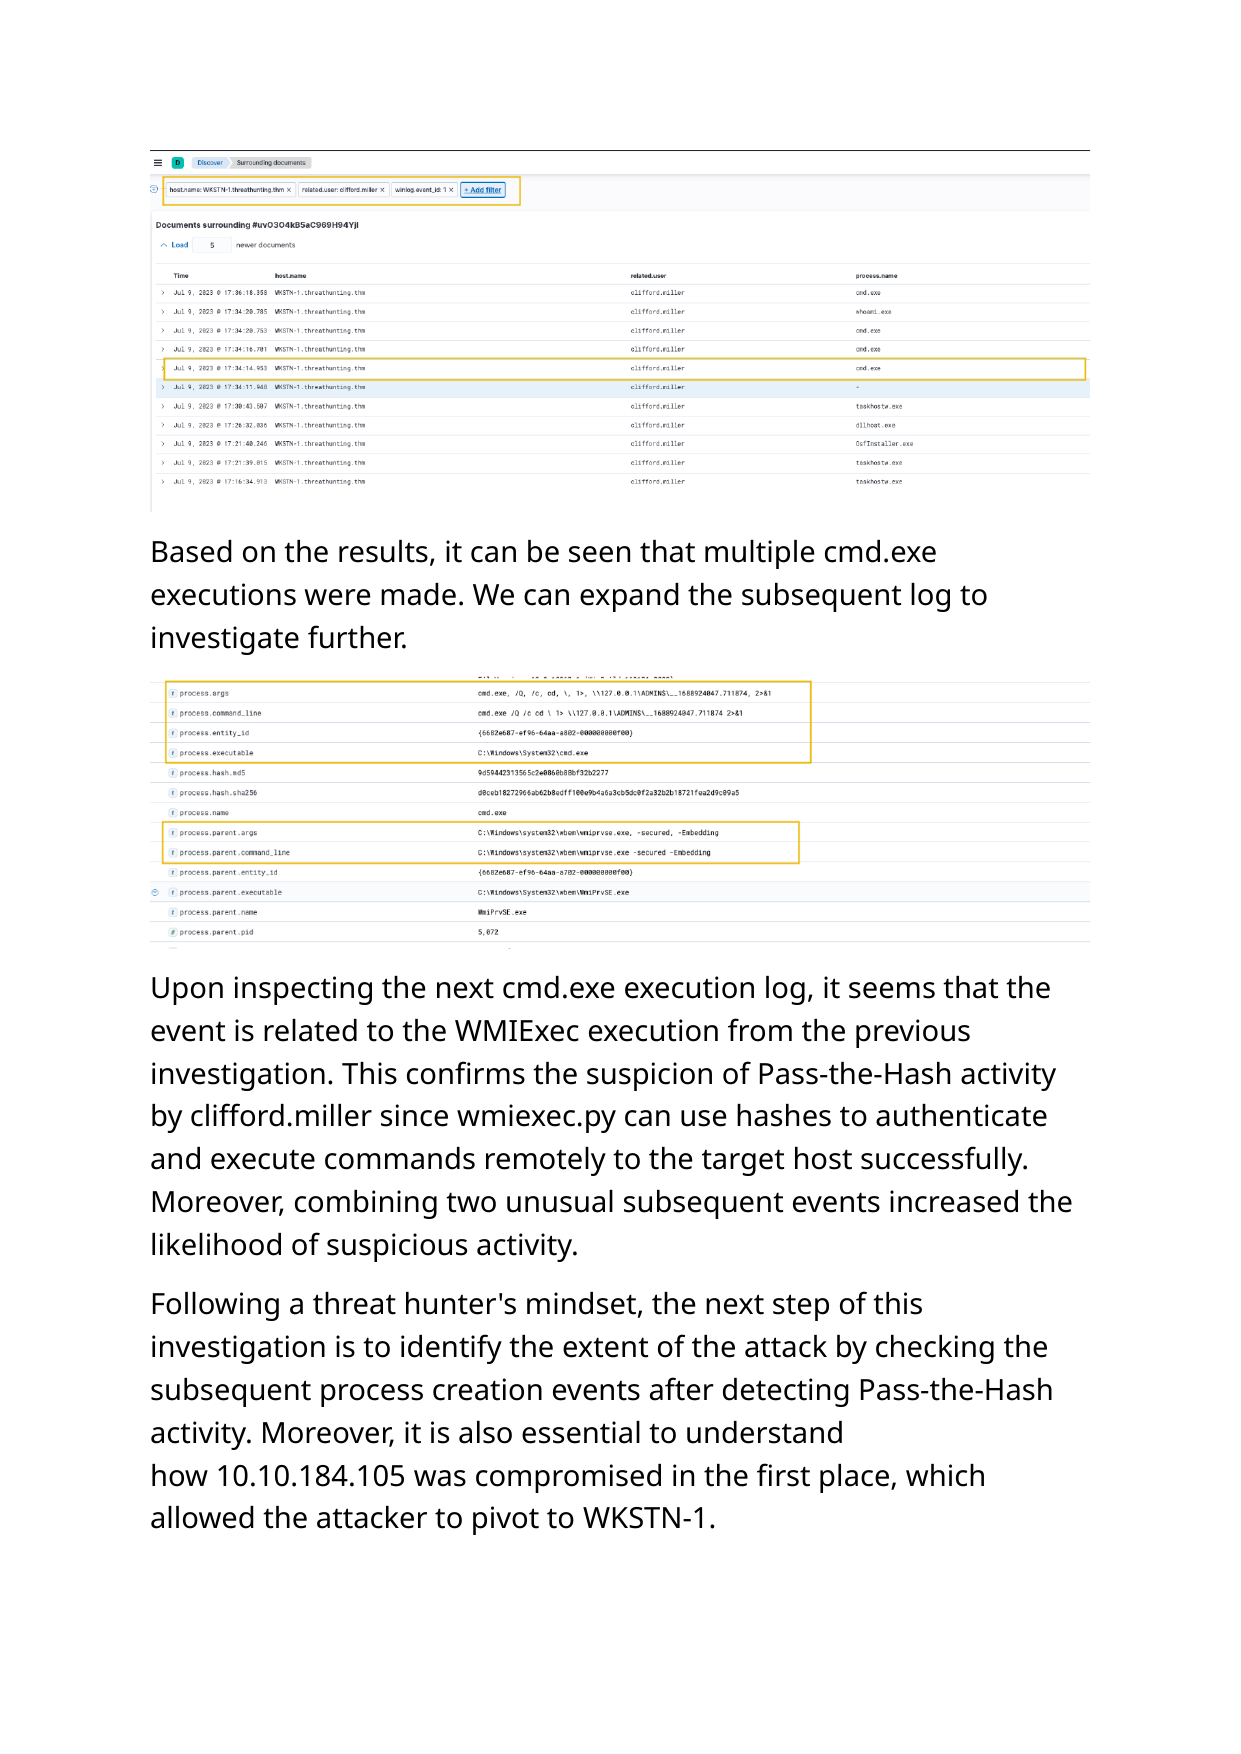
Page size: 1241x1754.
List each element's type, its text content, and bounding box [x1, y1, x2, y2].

text Based on the results, it can be seen that multiple cmd.exe executions were made. We can expand the subsequent log to investigate further. [150, 531, 1090, 657]
text Following a threat hunter's mindset, the next step of this investigation is to identify the extent of the attack by checking the subsequent process creation events after detecting Pass-the-Hash activity. Moreover, it is also essential to understand how 10.10.184.105 was compromised in the first place, which allowed the attacker to pivot to WKSTN-1. [150, 1284, 1090, 1537]
picture [150, 150, 1091, 512]
picture [150, 676, 1091, 949]
text Upon inspecting the next cmd.exe execution log, it seems that the event is related to the WMIExec execution from the previous investigation. This confirms the suspicion of Pass-the-Hash activity by clifford.miller since wmiexec.py can use hashes to authenticate and execute commands remotely to the target host successfully. Moreover, combining two unusual subsequent events increased the likelihood of suspicious activity. [150, 967, 1090, 1264]
